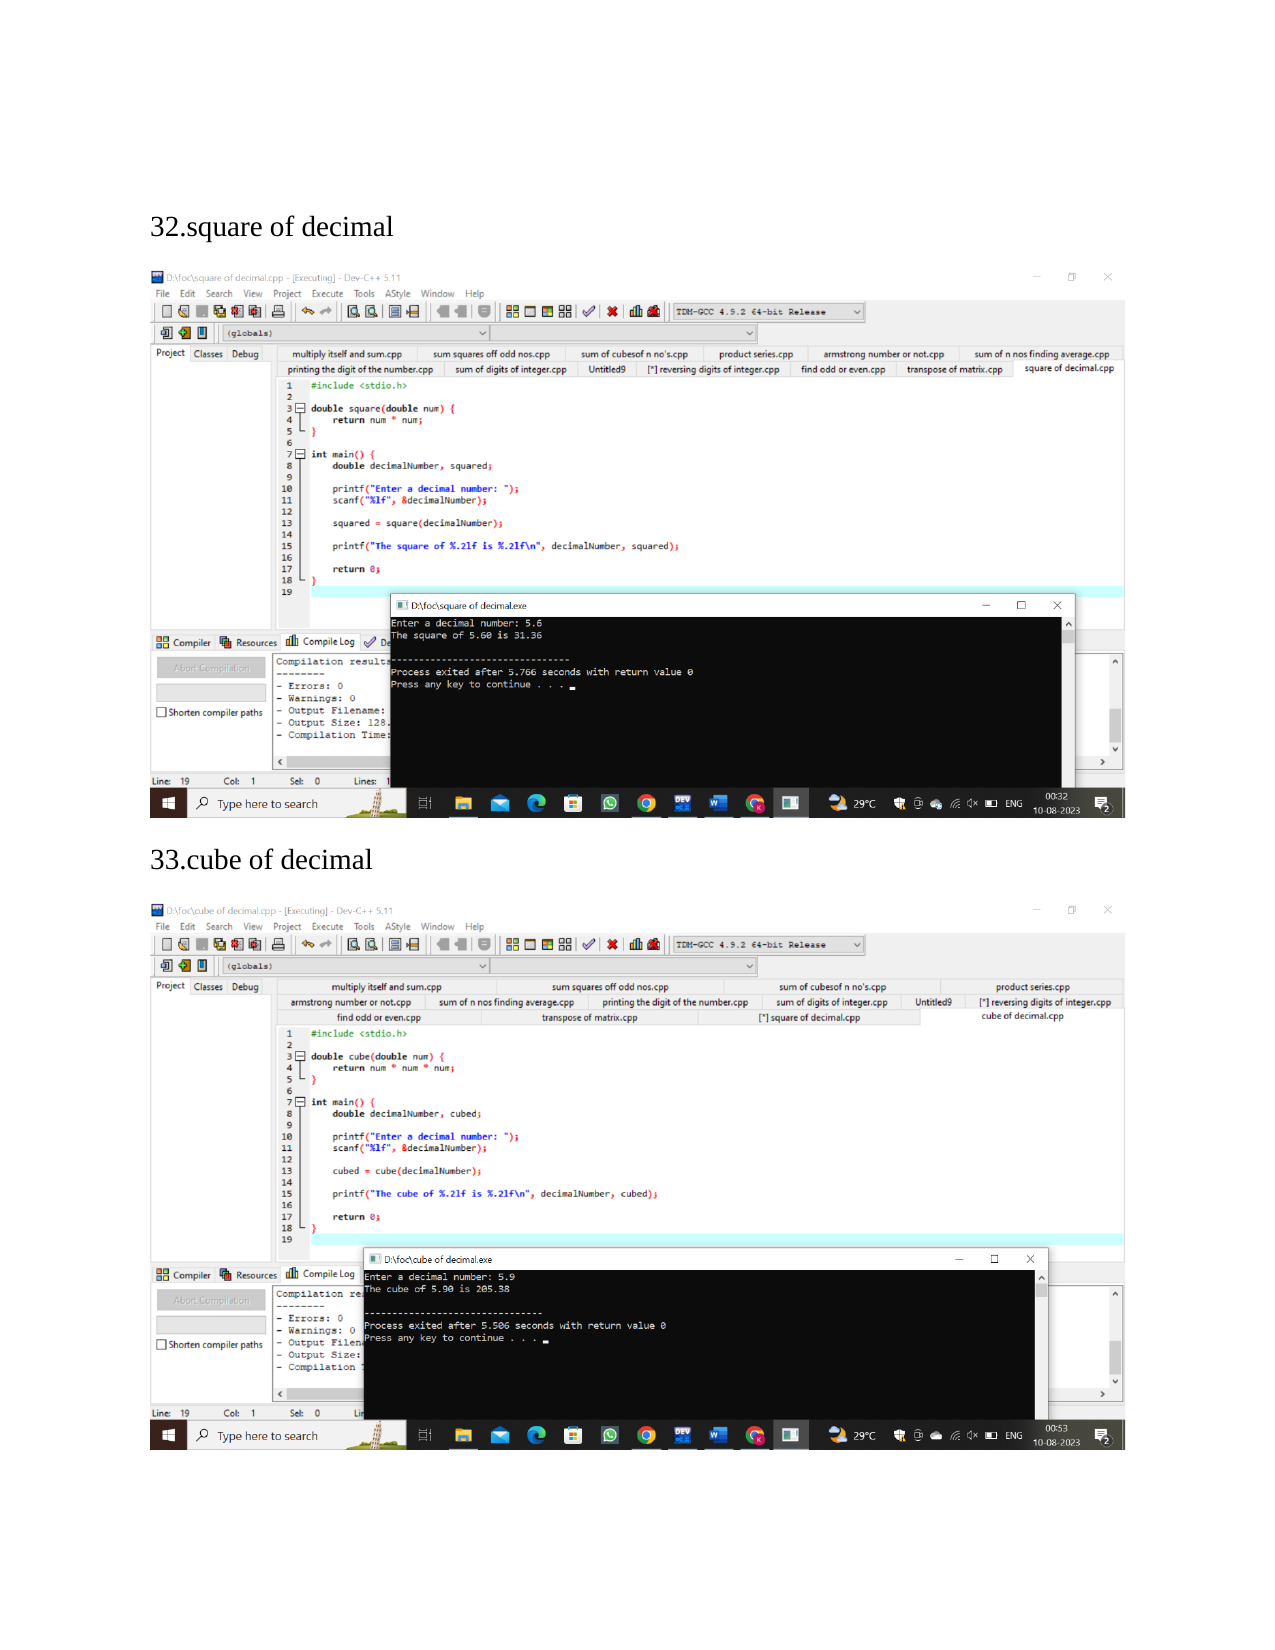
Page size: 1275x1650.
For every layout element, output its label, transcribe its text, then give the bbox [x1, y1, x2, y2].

text 32.square of decimal [150, 209, 1125, 243]
picture [150, 901, 1125, 1450]
picture [150, 268, 1125, 818]
text 33.cube of decimal [150, 842, 1125, 876]
